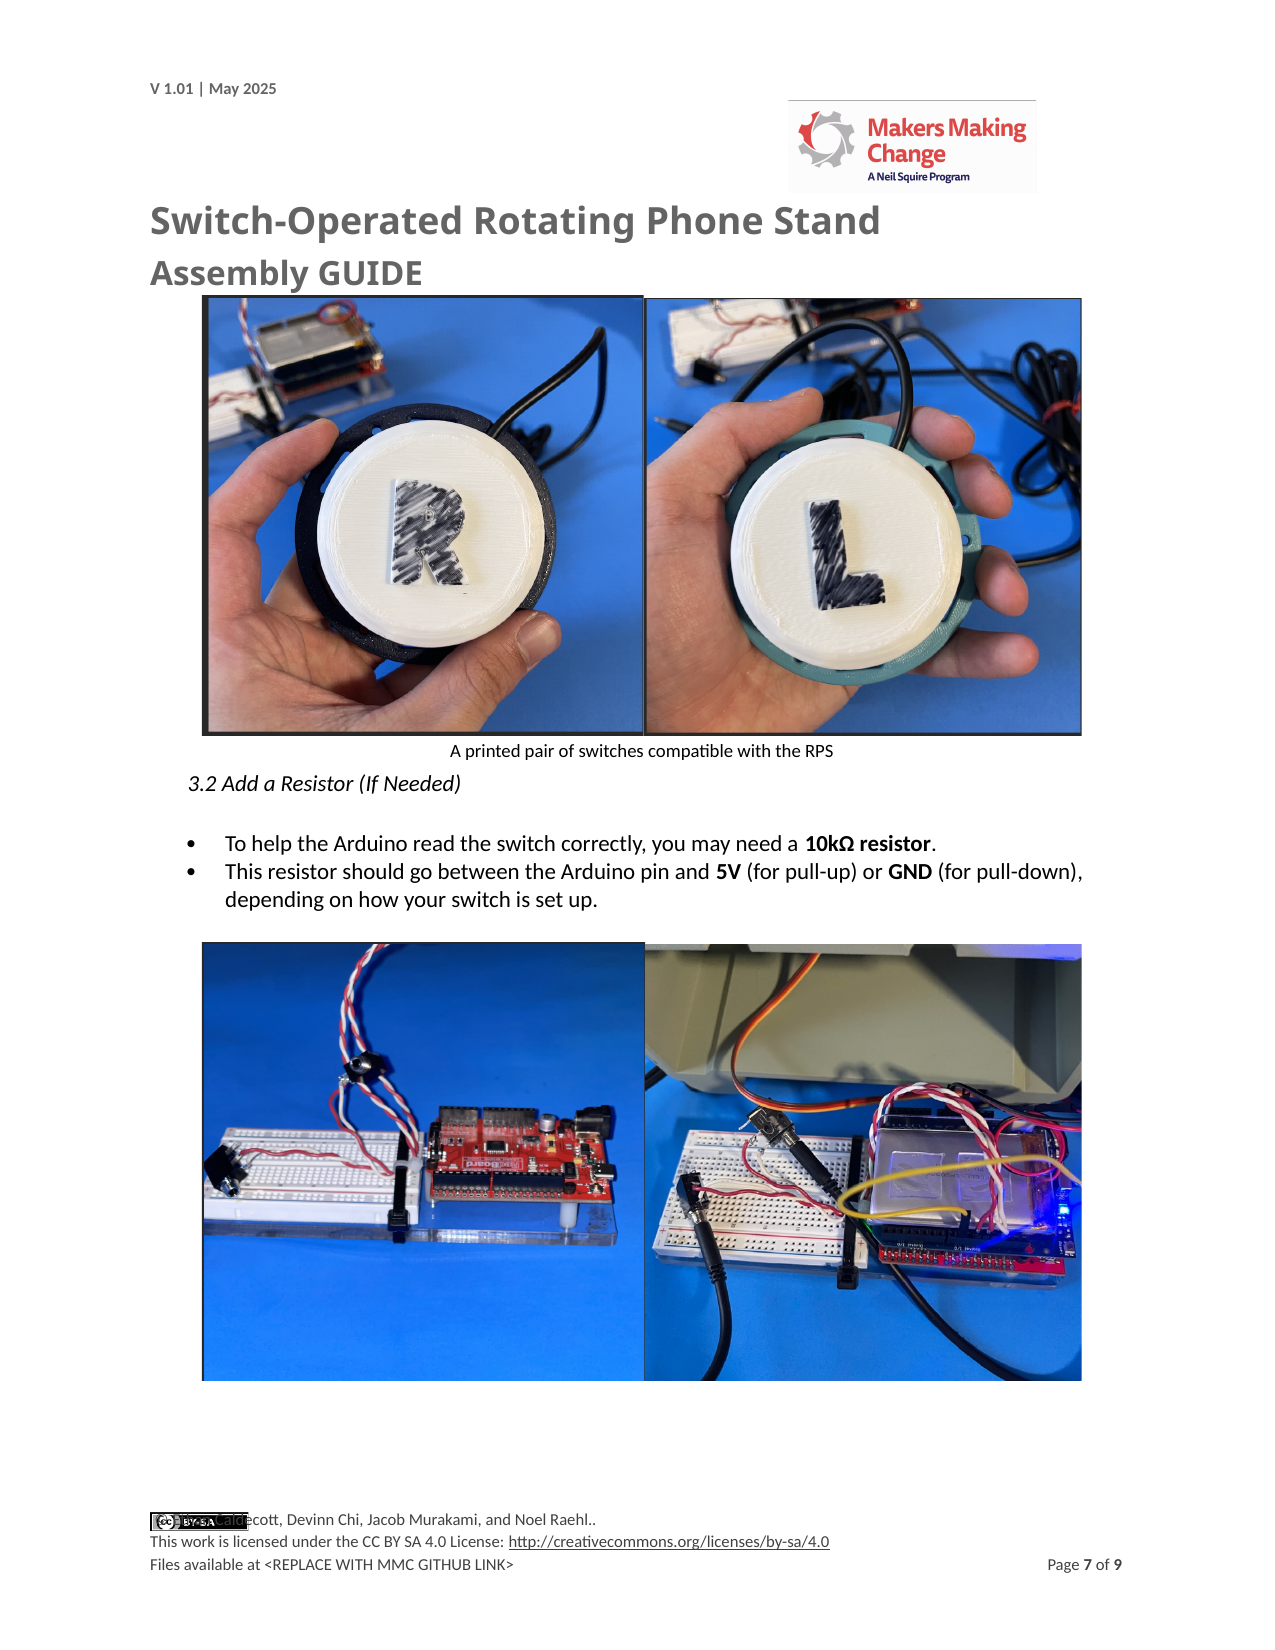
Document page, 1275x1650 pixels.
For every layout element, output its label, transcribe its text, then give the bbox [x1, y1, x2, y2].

subtitle 3.2 Add a Resistor (If Needed) [187, 769, 1096, 797]
picture [201, 942, 1082, 1381]
picture [150, 1512, 249, 1531]
picture [788, 100, 1037, 193]
text A printed pair of switches compatible with the RPS [187, 739, 1096, 762]
list To help the Arduino read the switch correctly, you may need a 10kΩ resistor. [187, 829, 1096, 857]
picture [201, 295, 1082, 736]
list This resistor should go between the Arduino pin and 5V (for pull-up) or GND (for pull-down), depending on how your switch is set up. [187, 857, 1096, 913]
